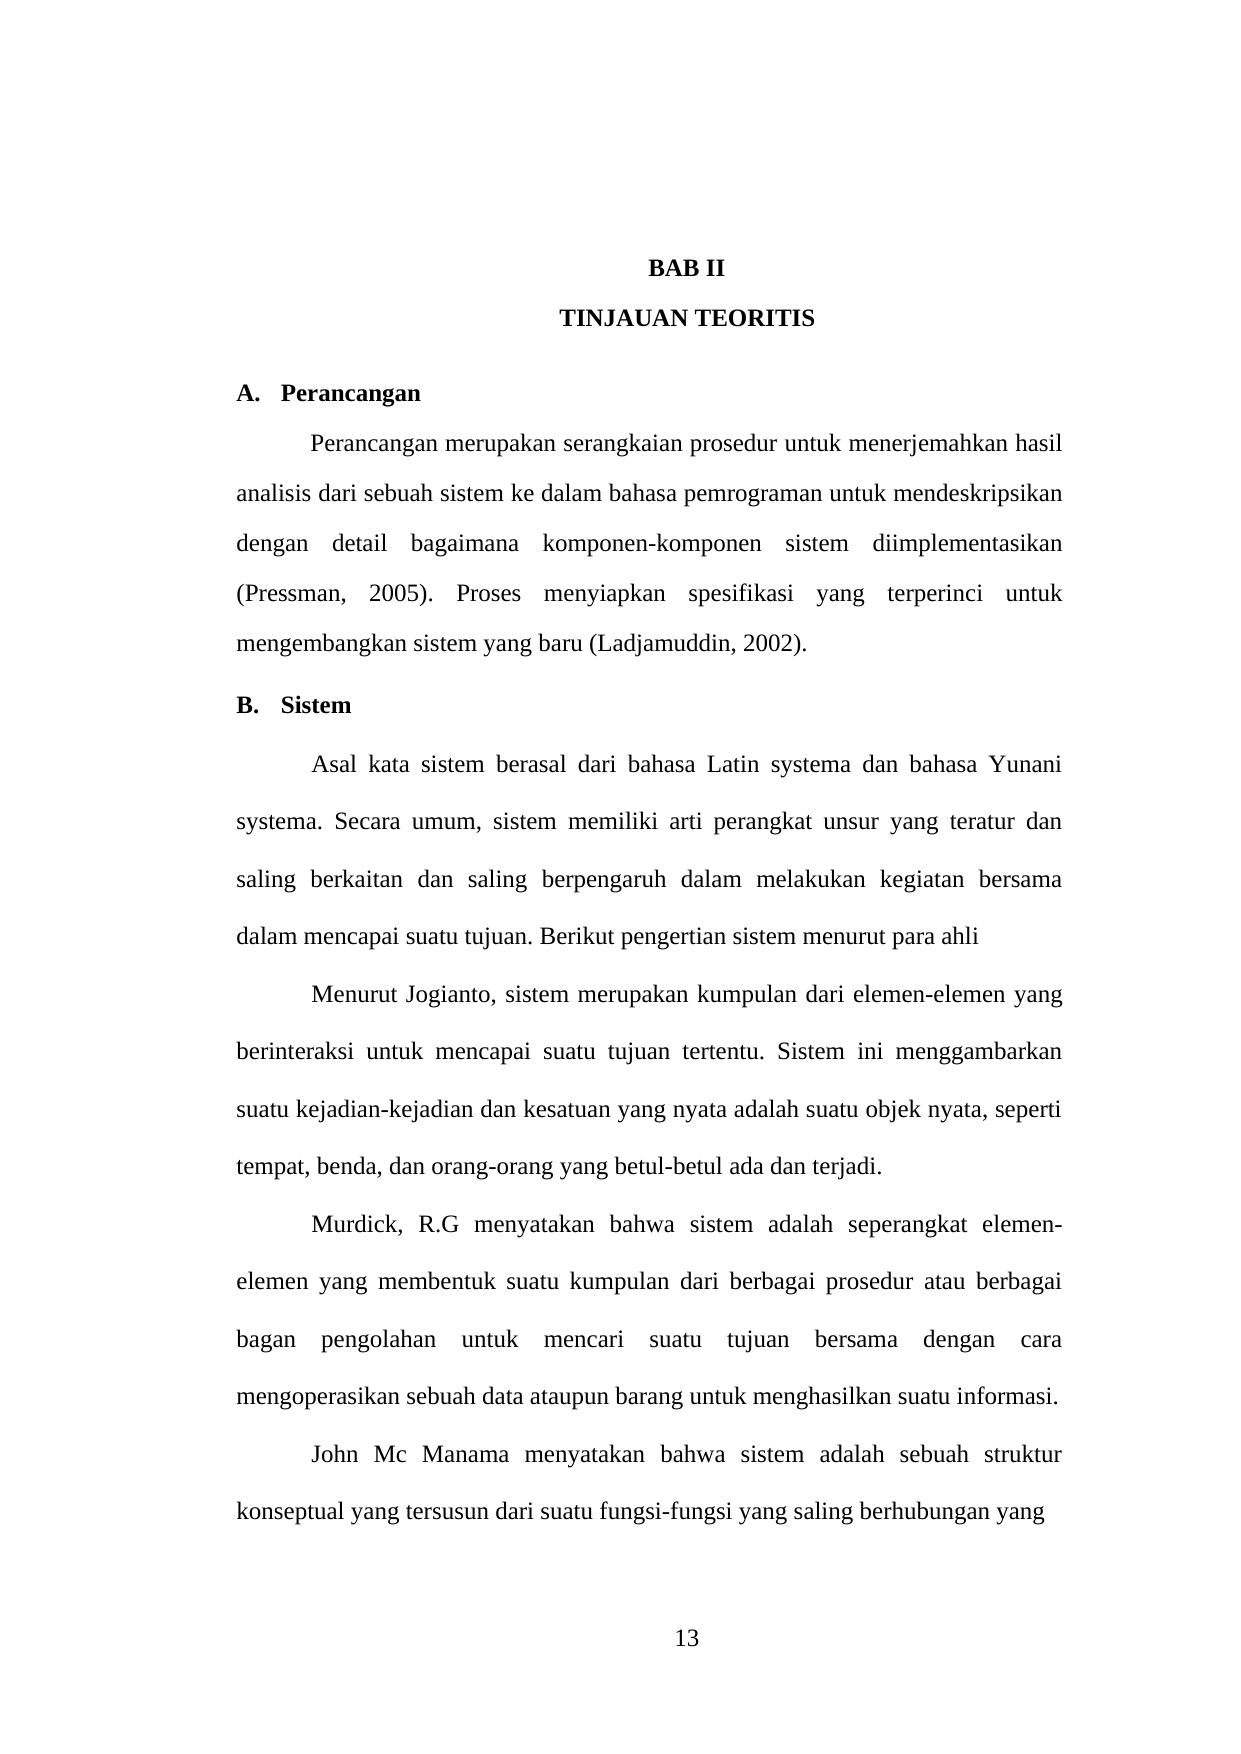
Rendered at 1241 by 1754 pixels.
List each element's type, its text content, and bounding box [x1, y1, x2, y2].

list Murdick, R.G menyatakan bahwa sistem adalah seperangkat elemen-elemen yang membentuk suatu kumpulan dari berbagai prosedur atau berbagai bagan pengolahan untuk mencari suatu tujuan bersama dengan cara mengoperasikan sebuah data ataupun barang untuk menghasilkan suatu informasi. [236, 1209, 1063, 1410]
subtitle BAB II [310, 236, 1063, 286]
list Asal kata sistem berasal dari bahasa Latin systema dan bahasa Yunani systema. Secara umum, sistem memiliki arti perangkat unsur yang teratur dan saling berkaitan dan saling berpengaruh dalam melakukan kegiatan bersama dalam mencapai suatu tujuan. Berikut pengertian sistem menurut para ahli [236, 749, 1063, 950]
list John Mc Manama menyatakan bahwa sistem adalah sebuah struktur konseptual yang tersusun dari suatu fungsi-fungsi yang saling berhubungan yang [236, 1439, 1063, 1525]
subtitle Perancangan [236, 361, 1063, 411]
subtitle TINJAUAN TEORITIS [311, 286, 1063, 336]
list Menurut Jogianto, sistem merupakan kumpulan dari elemen-elemen yang berinteraksi untuk mencapai suatu tujuan tertentu. Sistem ini menggambarkan suatu kejadian-kejadian dan kesatuan yang nyata adalah suatu objek nyata, seperti tempat, benda, dan orang-orang yang betul-betul ada dan terjadi. [236, 979, 1063, 1180]
text Perancangan merupakan serangkaian prosedur untuk menerjemahkan hasil analisis dari sebuah sistem ke dalam bahasa pemrograman untuk mendeskripsikan dengan detail bagaimana komponen-komponen sistem diimplementasikan (Pressman, 2005). Proses menyiapkan spesifikasi yang terperinci untuk mengembangkan sistem yang baru (Ladjamuddin, 2002). [236, 411, 1063, 661]
subtitle Sistem [236, 674, 1063, 724]
